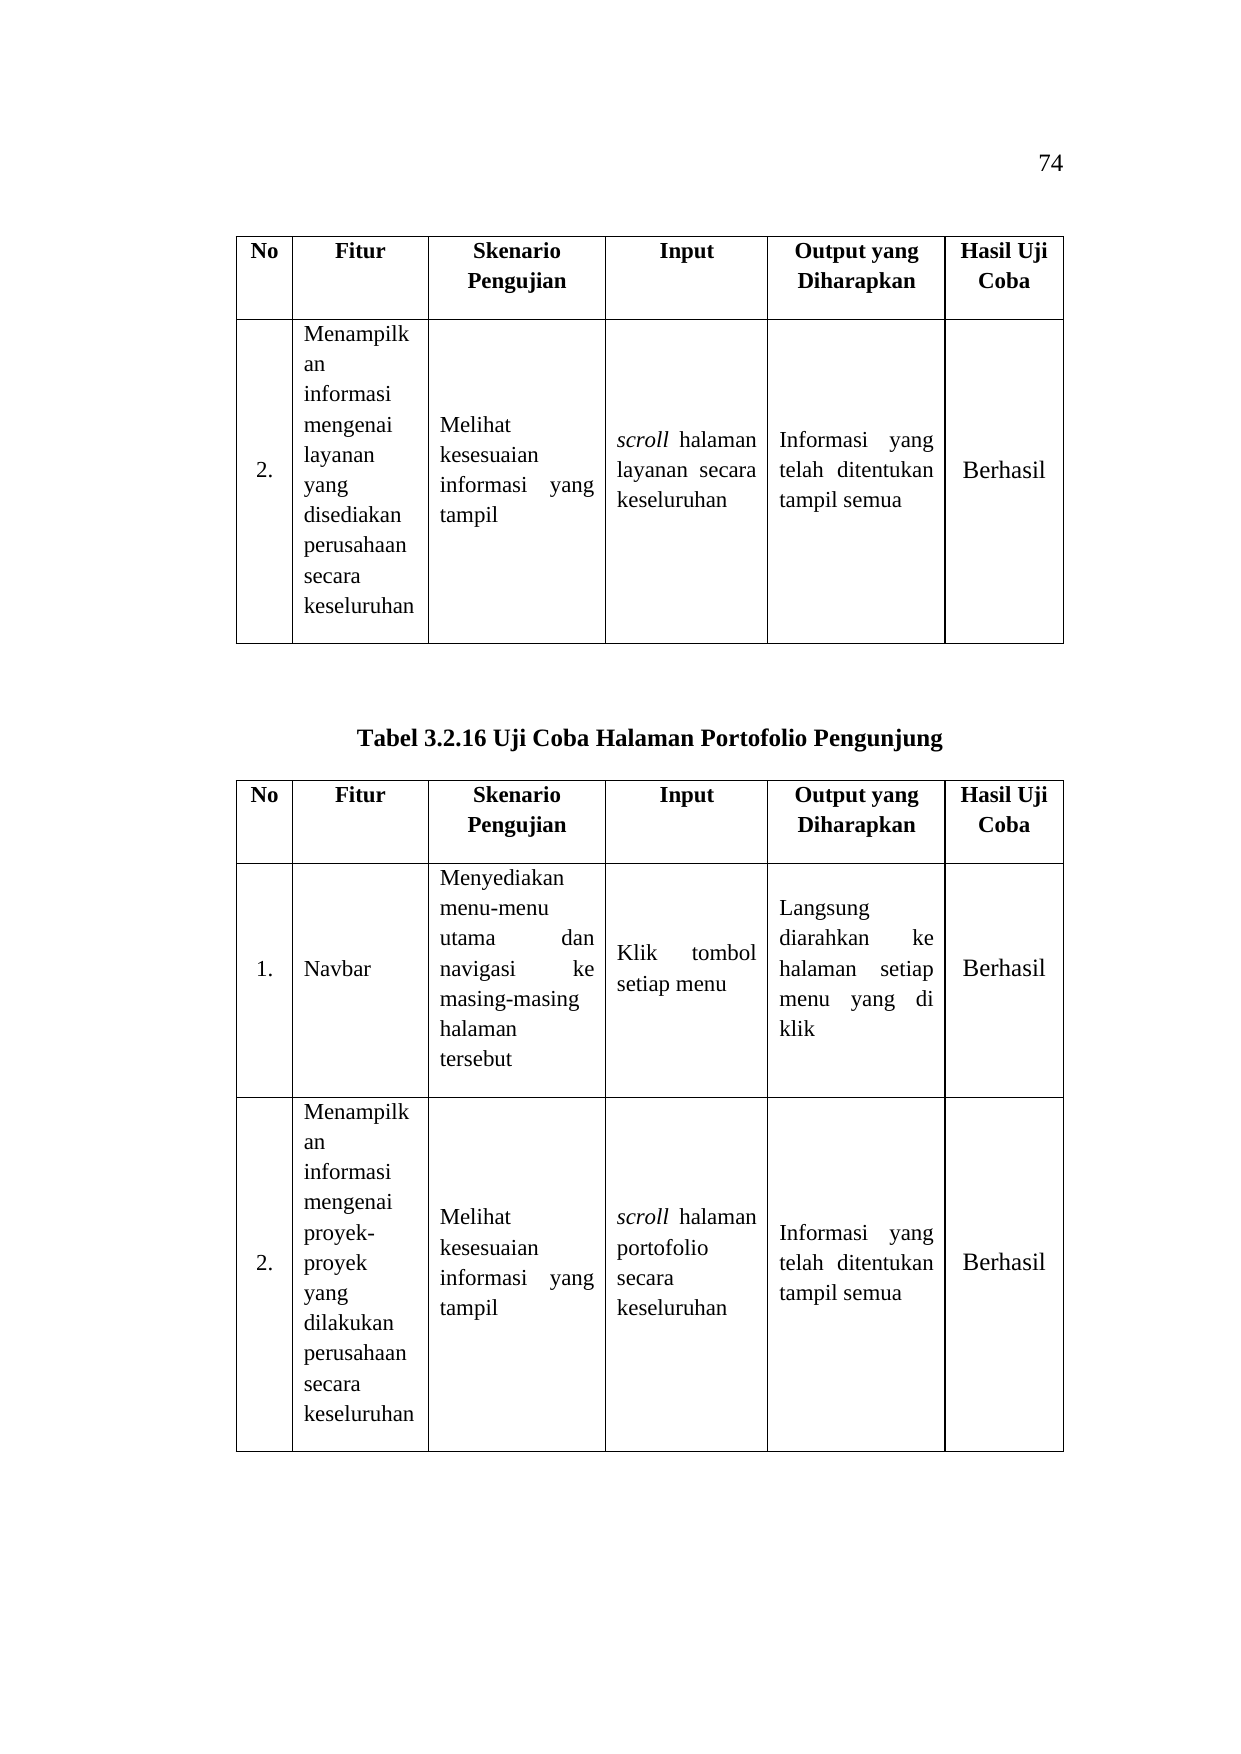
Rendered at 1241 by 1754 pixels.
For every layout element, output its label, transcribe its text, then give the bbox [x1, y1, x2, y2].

table_header No [237, 237, 292, 319]
table_cell 2. [237, 320, 292, 643]
table_cell 2. [237, 1098, 292, 1451]
table_header Fitur [293, 781, 428, 863]
table_header Fitur [293, 237, 428, 319]
table_cell Melihat kesesuaian informasi yang tampil [429, 320, 605, 643]
table_cell Informasi yang telah ditentukan tampil semua [768, 1098, 944, 1451]
table_header Output yang Diharapkan [768, 237, 944, 319]
table_cell Menampilkan informasi mengenai layanan yang disediakan perusahaan secara keseluruhan [293, 320, 428, 643]
table_header No [237, 781, 292, 863]
table_cell Berhasil [946, 1098, 1063, 1451]
table_cell scroll halaman layanan secara keseluruhan [606, 320, 767, 643]
table_cell Berhasil [946, 320, 1063, 643]
table_header Hasil Uji Coba [946, 781, 1063, 863]
table_header Skenario Pengujian [429, 781, 605, 863]
table_cell 1. [237, 864, 292, 1097]
table_cell Navbar [293, 864, 428, 1097]
text Tabel 3.2.16 Uji Coba Halaman Portofolio Pengunjung [236, 723, 1063, 751]
table_cell scroll halaman portofolio secara keseluruhan [606, 1098, 767, 1451]
table_cell Informasi yang telah ditentukan tampil semua [768, 320, 944, 643]
table_cell Melihat kesesuaian informasi yang tampil [429, 1098, 605, 1451]
table_cell Menampilkan informasi mengenai proyek-proyek yang dilakukan perusahaan secara keseluruhan [293, 1098, 428, 1451]
table_cell Klik tombol setiap menu [606, 864, 767, 1097]
table_header Input [606, 781, 767, 863]
table_header Input [606, 237, 767, 319]
table_cell Berhasil [946, 864, 1063, 1097]
table_header Skenario Pengujian [429, 237, 605, 319]
table_cell Langsung diarahkan ke halaman setiap menu yang di klik [768, 864, 944, 1097]
table_cell Menyediakan menu-menu utama dan navigasi ke masing-masing halaman tersebut [429, 864, 605, 1097]
table_header Output yang Diharapkan [768, 781, 944, 863]
table_header Hasil Uji Coba [946, 237, 1063, 319]
